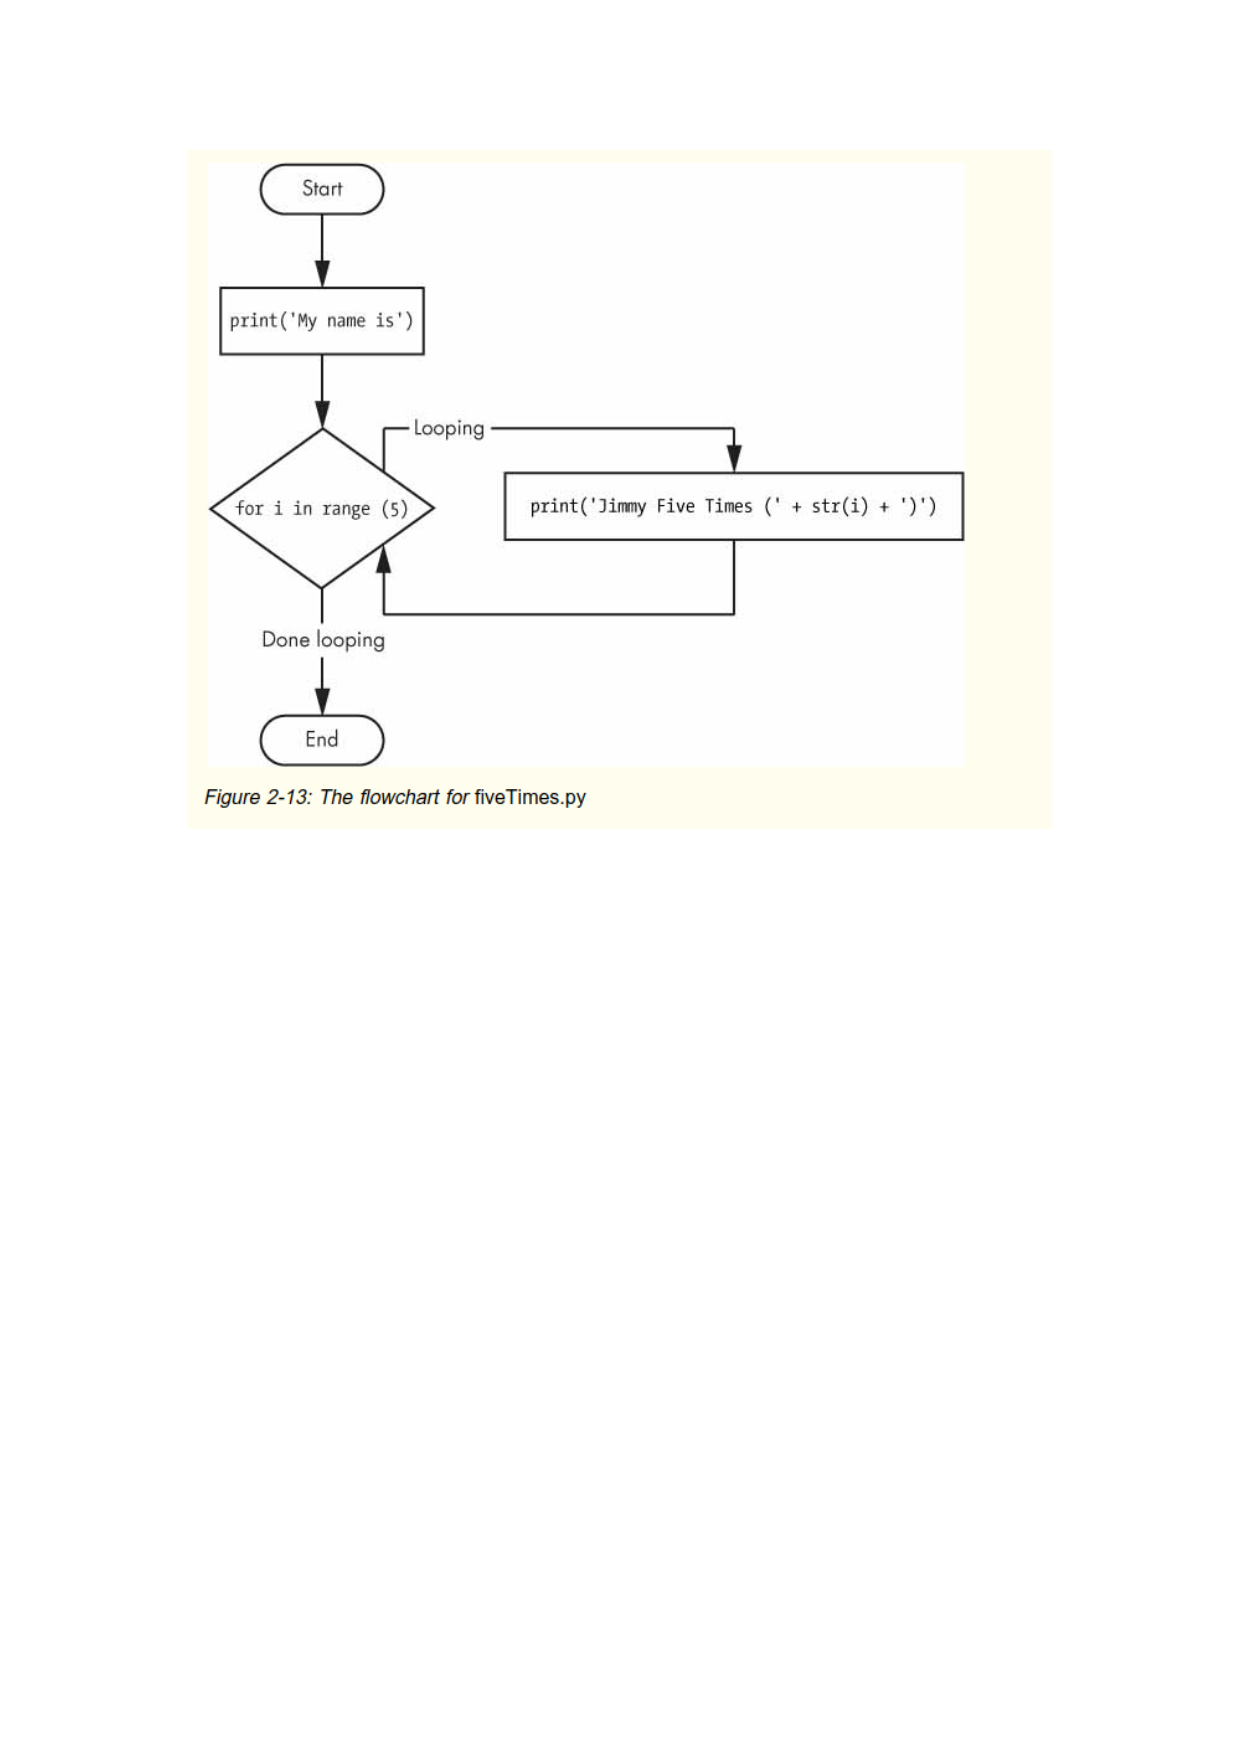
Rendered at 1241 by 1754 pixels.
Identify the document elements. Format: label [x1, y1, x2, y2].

picture [187, 150, 1053, 829]
